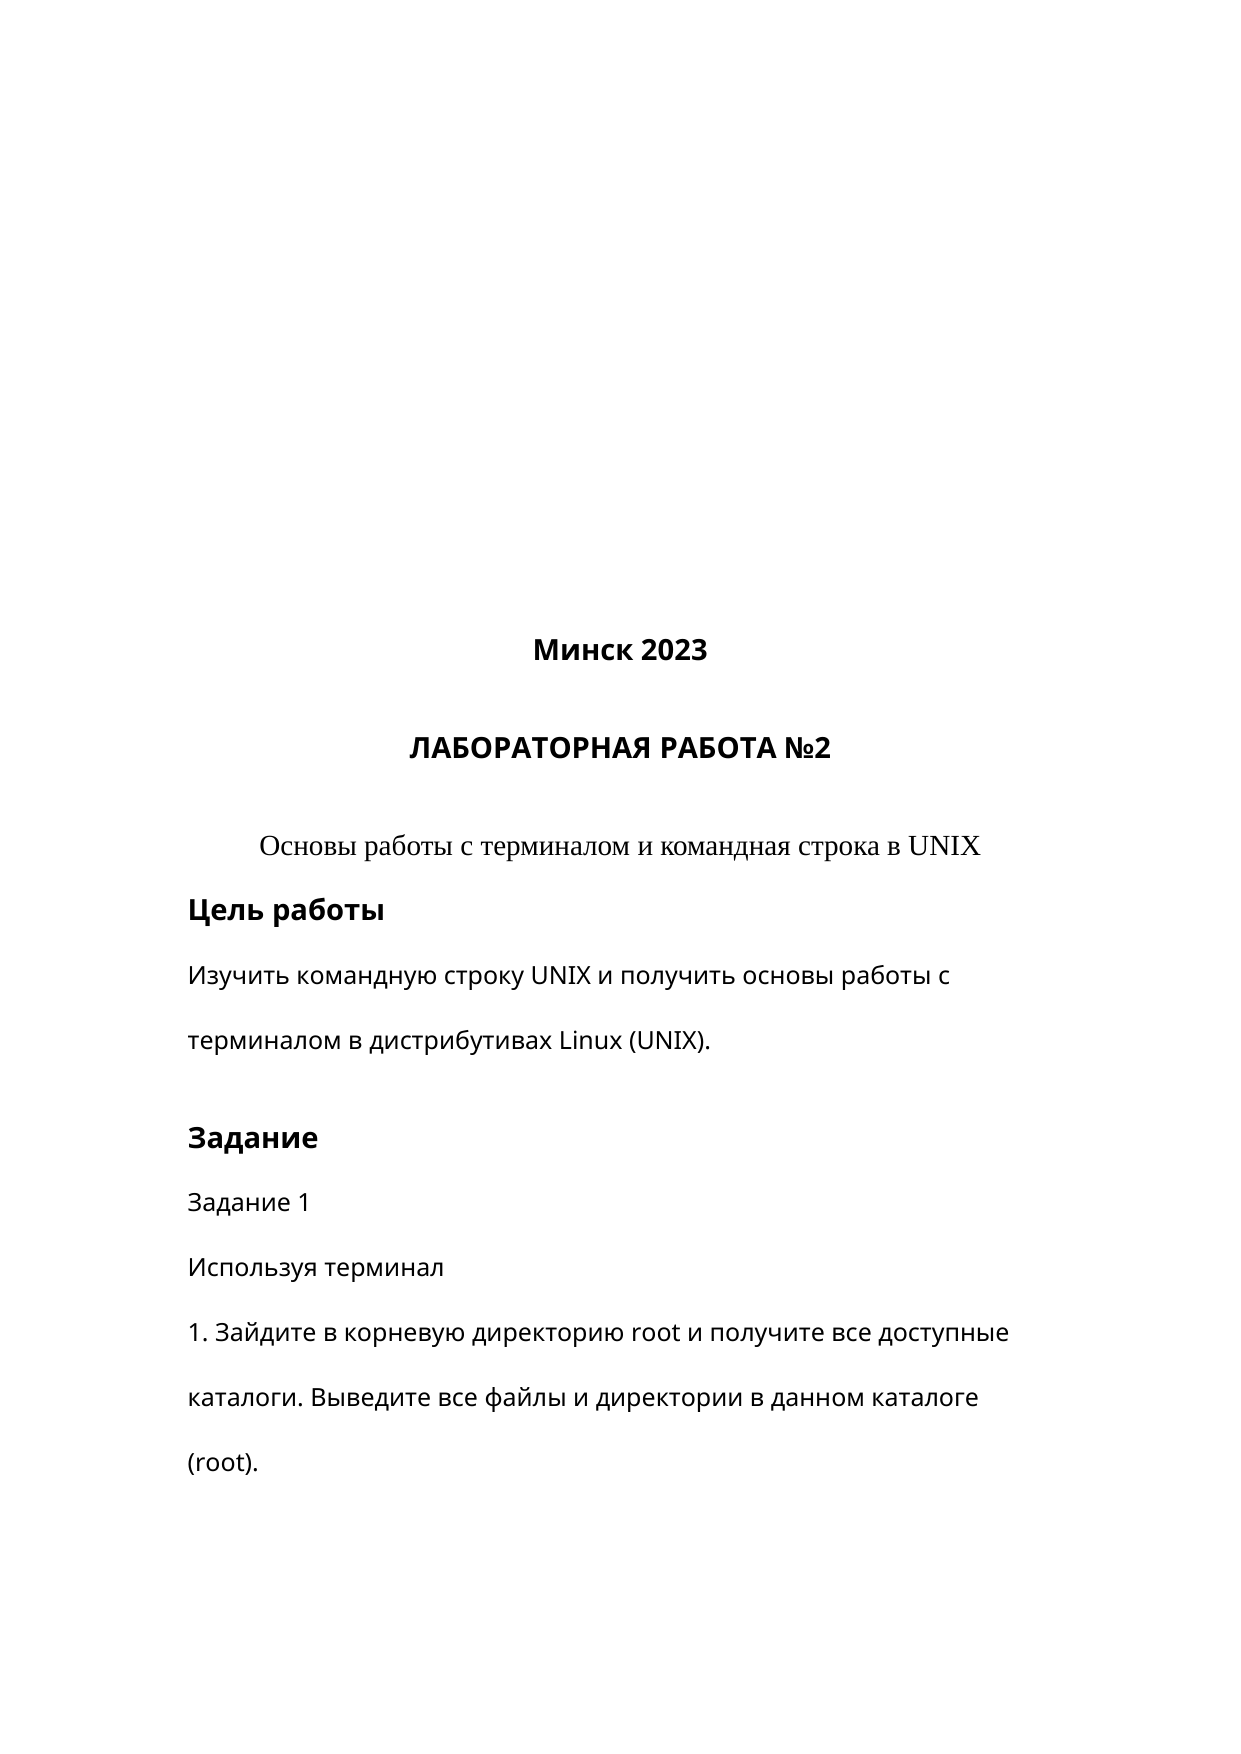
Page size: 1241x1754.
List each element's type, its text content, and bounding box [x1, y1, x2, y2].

text Задание [187, 1104, 1053, 1169]
text Основы работы с терминалом и командная строка в UNIX [187, 812, 1053, 877]
text 1. Зайдите в корневую директорию root и получите все доступные каталоги. Выведите все файлы и директории в данном каталоге (root). [187, 1299, 1053, 1494]
text ЛАБОРАТОРНАЯ РАБОТА №2 [187, 714, 1053, 779]
text Цель работы [187, 877, 1053, 942]
text Задание 1 [187, 1169, 1053, 1234]
text Минск 2023 [187, 617, 1053, 682]
text Изучить командную строку UNIX и получить основы работы с терминалом в дистрибутивах Linux (UNIX). [187, 942, 1053, 1072]
text Используя терминал [187, 1234, 1053, 1299]
